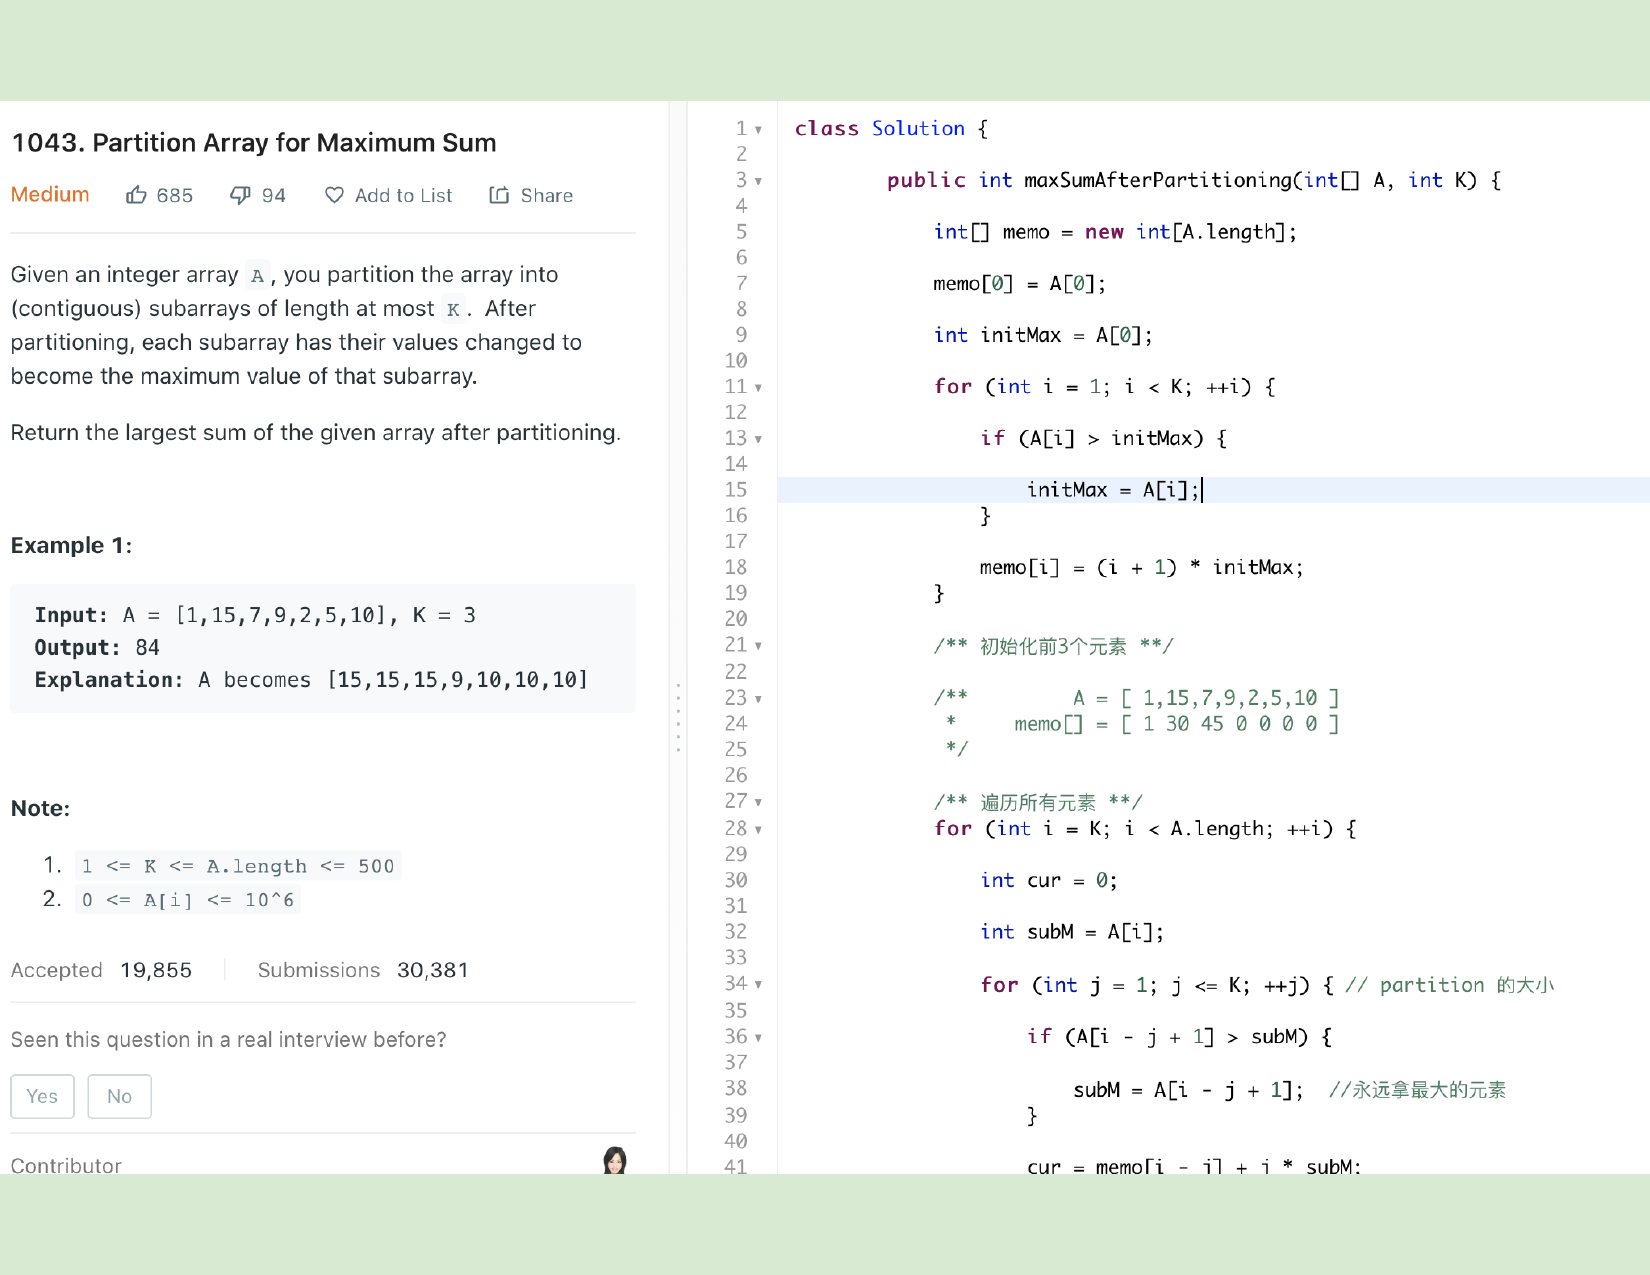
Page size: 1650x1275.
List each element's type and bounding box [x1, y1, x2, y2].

picture [0, 101, 1650, 1174]
